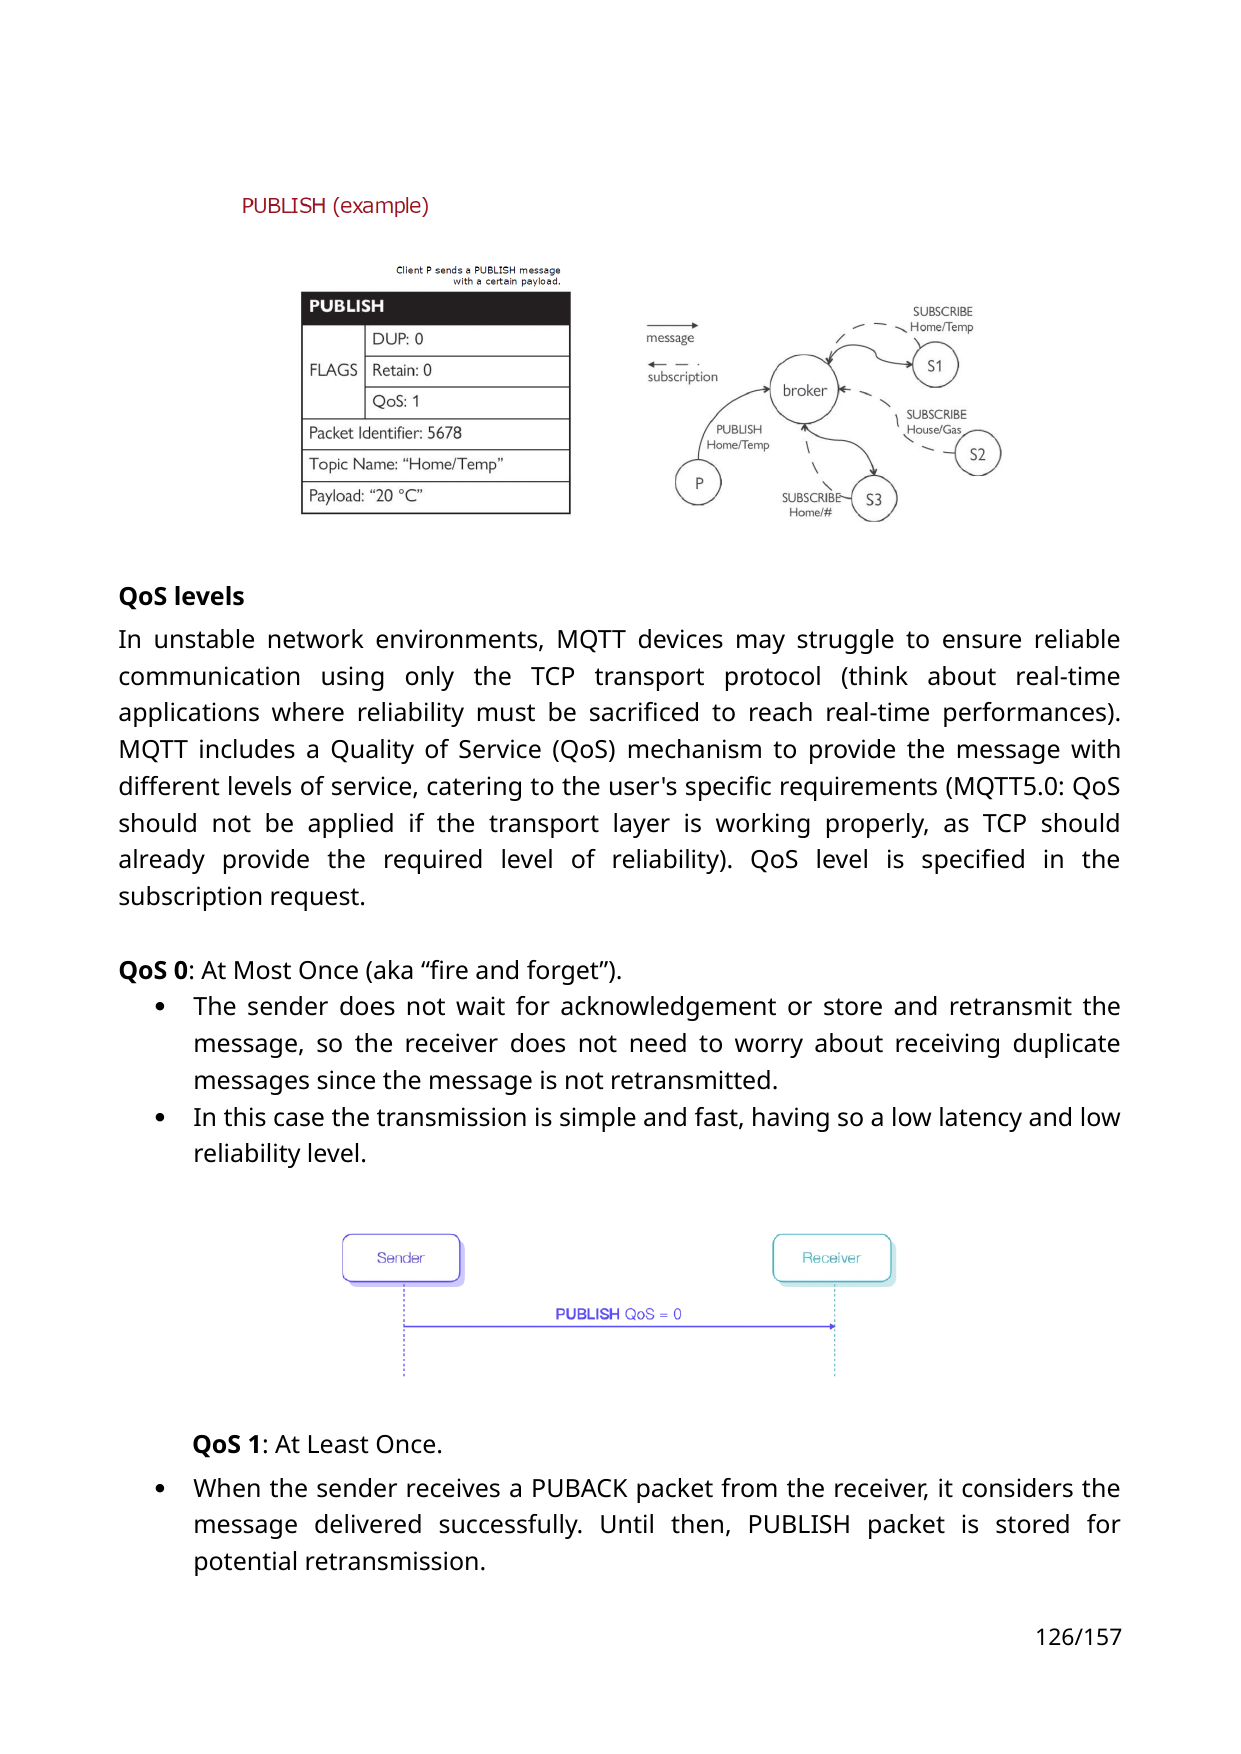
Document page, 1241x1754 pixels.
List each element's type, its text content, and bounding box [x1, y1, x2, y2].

picture [327, 1209, 913, 1389]
picture [230, 184, 1010, 540]
text QoS 0: At Most Once (aka “fire and forget”). [118, 952, 1122, 986]
list When the sender receives a PUBACK packet from the receiver, it considers the message delivered successfully. Until then, PUBLISH packet is stored for potential retransmission. [156, 1470, 1122, 1578]
list QoS 1: At Least Once. [118, 1427, 1122, 1461]
text In unstable network environments, MQTT devices may struggle to ensure reliable communication using only the TCP transport protocol (think about real-time applications where reliability must be sacrificed to reach real-time performances). MQTT includes a Quality of Service (QoS) mechanism to provide the message with different levels of service, catering to the user's specific requirements (MQTT5.0: QoS should not be applied if the transport layer is working properly, as TCP should already provide the required level of reliability). QoS level is specified in the subscription request. [118, 621, 1122, 913]
list In this case the transmission is simple and fast, having so a low latency and low reliability level. [156, 1099, 1122, 1170]
text QoS levels [118, 578, 1122, 612]
list The sender does not wait for acknowledgement or store and retransmit the message, so the receiver does not need to worry about receiving duplicate messages since the message is not retransmitted. [156, 989, 1122, 1097]
